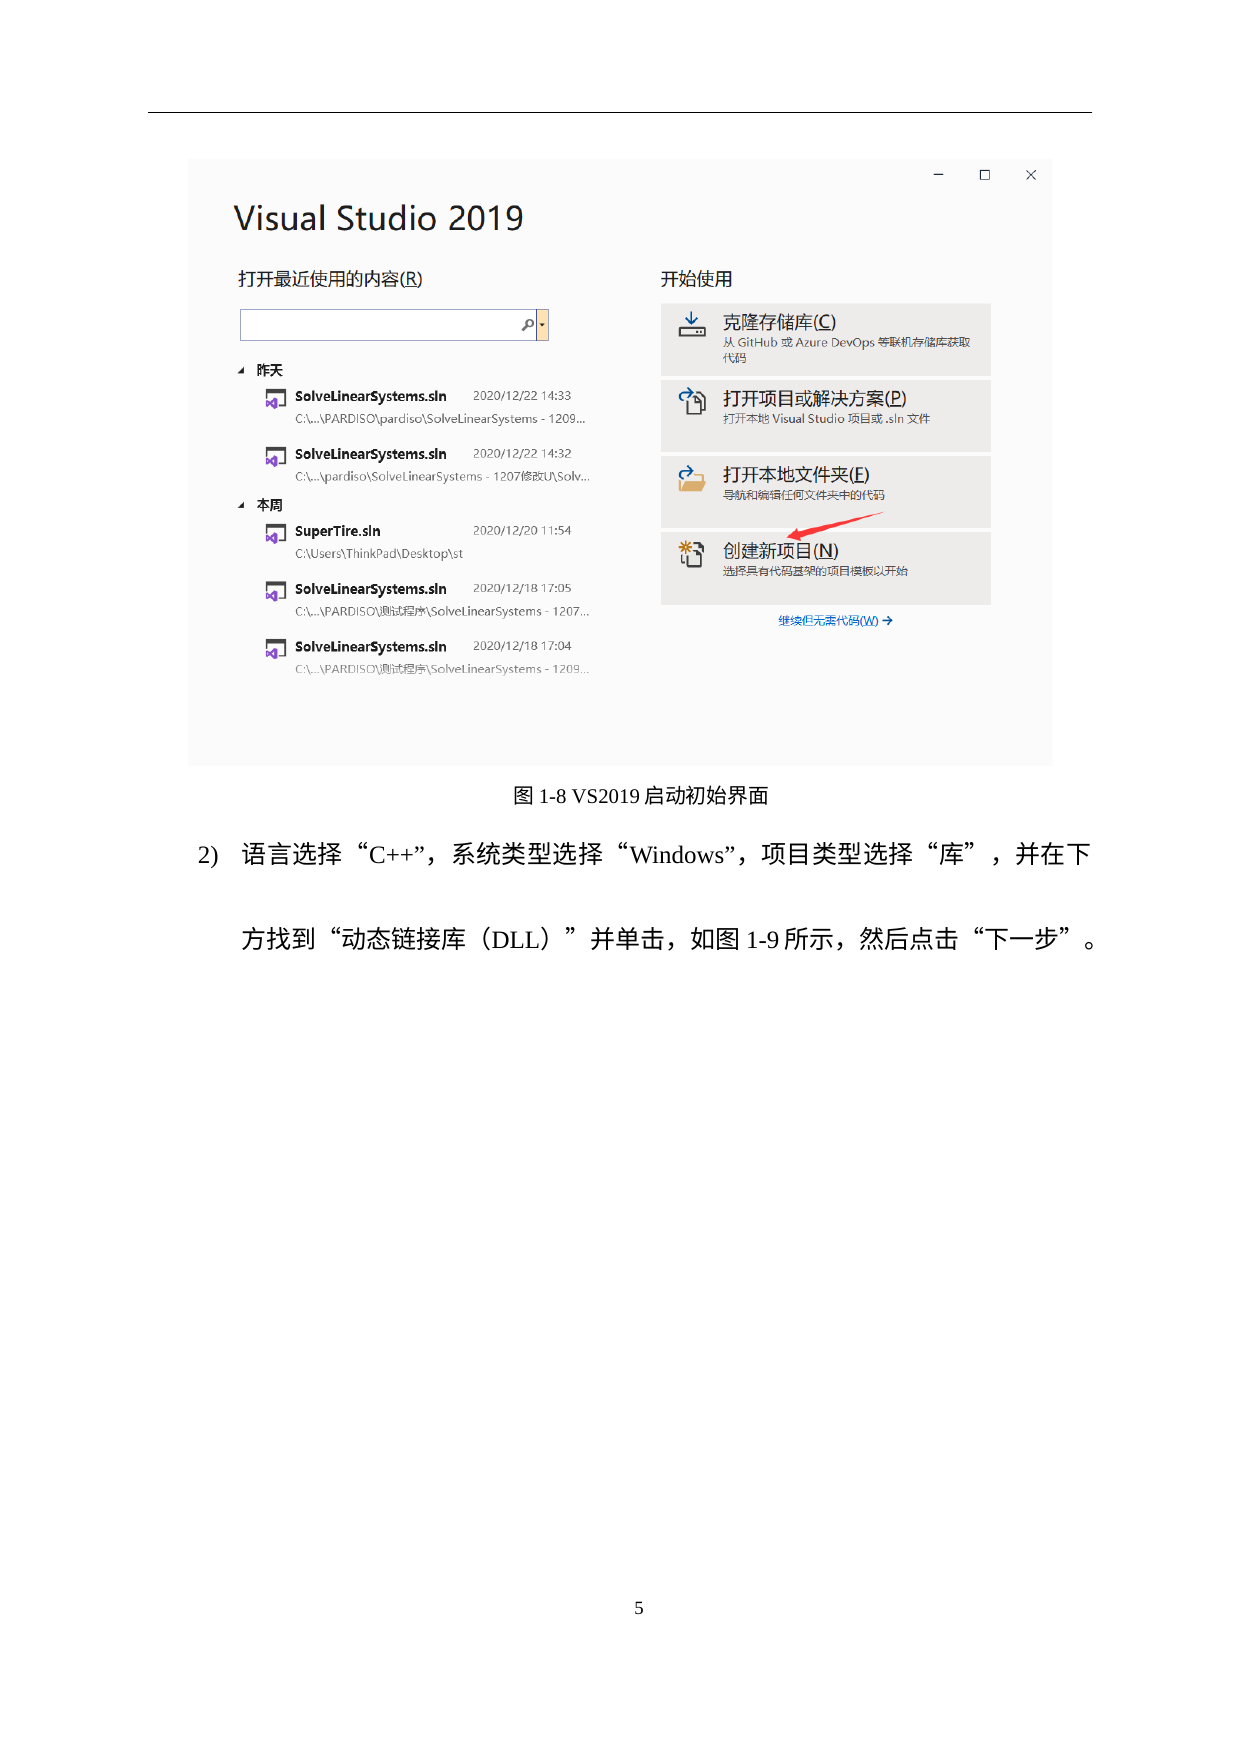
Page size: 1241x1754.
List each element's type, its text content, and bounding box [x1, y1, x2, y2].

list 语言选择“C++”，系统类型选择“Windows”，项目类型选择“库”，并在下方找到“动态链接库（DLL）”并单击，如图 1-9所示，然后点击“下一步”。 [198, 819, 1092, 972]
text 图 1-8 VS2019启动初始界面 [148, 778, 1092, 812]
picture [187, 159, 1053, 766]
